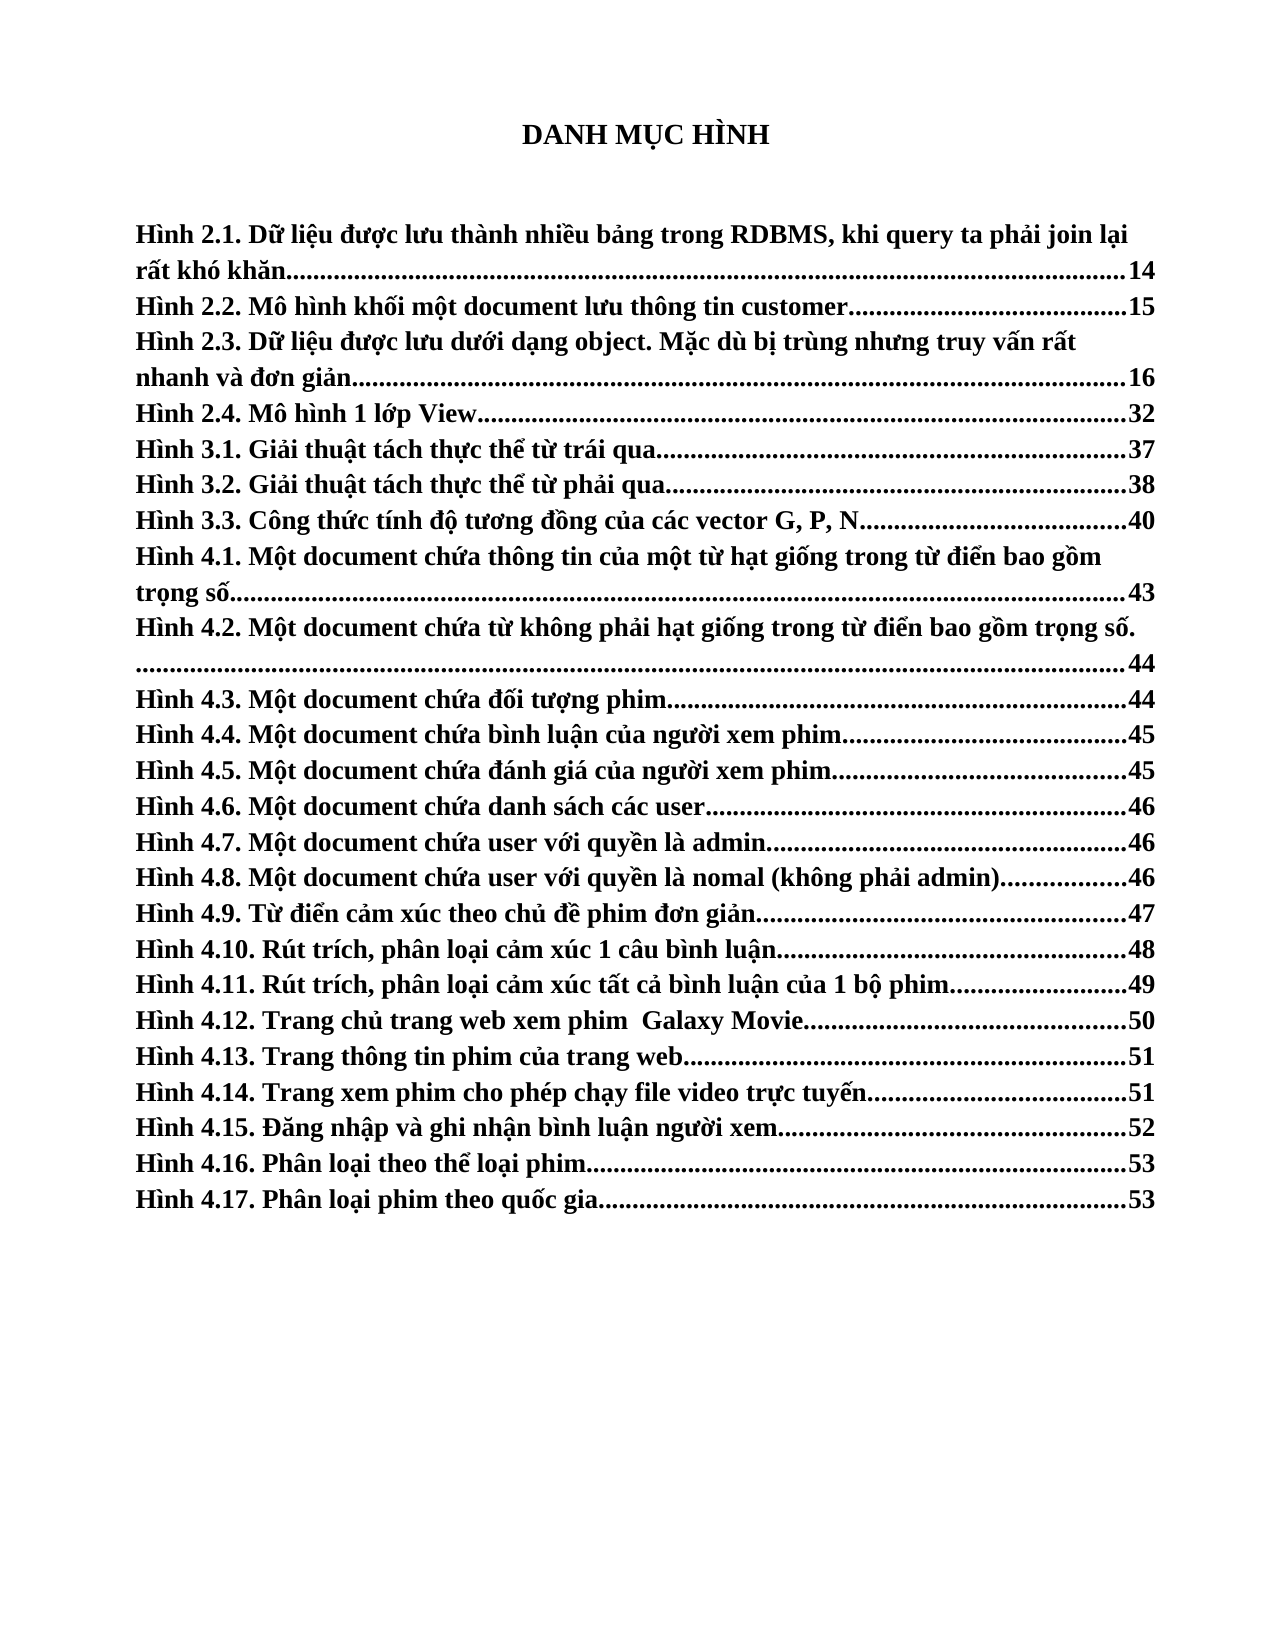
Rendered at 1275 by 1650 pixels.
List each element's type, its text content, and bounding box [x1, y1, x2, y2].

text Hình 2.4. Mô hình 1 lớp View 32 [135, 397, 1156, 428]
text Hình 4.13. Trang thông tin phim của trang web. 51 [135, 1040, 1156, 1071]
text Hình 4.3. Một document chứa đối tượng phim. 44 [135, 683, 1156, 714]
text Hình 4.5. Một document chứa đánh giá của người xem phim. 45 [135, 754, 1156, 785]
text Hình 3.2. Giải thuật tách thực thể từ phải qua. 38 [135, 468, 1156, 499]
subtitle DANH MỤC HÌNH [135, 117, 1156, 151]
text Hình 4.4. Một document chứa bình luận của người xem phim. 45 [135, 718, 1156, 750]
text Hình 4.2. Một document chứa từ không phải hạt giống trong từ điển bao gồm trọng số. 44 [135, 611, 1156, 678]
text Hình 4.8. Một document chứa user với quyền là nomal (không phải admin). 46 [135, 861, 1156, 893]
text Hình 4.17. Phân loại phim theo quốc gia. 53 [135, 1183, 1156, 1214]
text Hình 4.14. Trang xem phim cho phép chạy file video trực tuyến. 51 [135, 1076, 1156, 1107]
text Hình 4.15. Đăng nhập và ghi nhận bình luận người xem. 52 [135, 1112, 1156, 1143]
text Hình 2.1. Dữ liệu được lưu thành nhiều bảng trong RDBMS, khi query ta phải join lại rất khó khăn. 14 [135, 218, 1156, 285]
text Hình 2.3. Dữ liệu được lưu dưới dạng object. Mặc dù bị trùng nhưng truy vấn rất nhanh và đơn giản. 16 [135, 326, 1156, 392]
text Hình 2.2. Mô hình khối một document lưu thông tin customer. 15 [135, 290, 1156, 321]
text Hình 3.1. Giải thuật tách thực thể từ trái qua. 37 [135, 433, 1156, 464]
text Hình 4.7. Một document chứa user với quyền là admin. 46 [135, 826, 1156, 857]
text Hình 4.12. Trang chủ trang web xem phim Galaxy Movie. 50 [135, 1004, 1156, 1036]
text Hình 4.6. Một document chứa danh sách các user 46 [135, 790, 1156, 821]
text Hình 4.16. Phân loại theo thể loại phim. 53 [135, 1147, 1156, 1178]
text Hình 4.9. Từ điển cảm xúc theo chủ đề phim đơn giản. 47 [135, 897, 1156, 928]
text Hình 4.10. Rút trích, phân loại cảm xúc 1 câu bình luận. 48 [135, 933, 1156, 964]
text Hình 4.11. Rút trích, phân loại cảm xúc tất cả bình luận của 1 bộ phim. 49 [135, 969, 1156, 1000]
text Hình 4.1. Một document chứa thông tin của một từ hạt giống trong từ điển bao gồm trọng số 43 [135, 540, 1156, 607]
text Hình 3.3. Công thức tính độ tương đồng của các vector G, P, N 40 [135, 504, 1156, 535]
